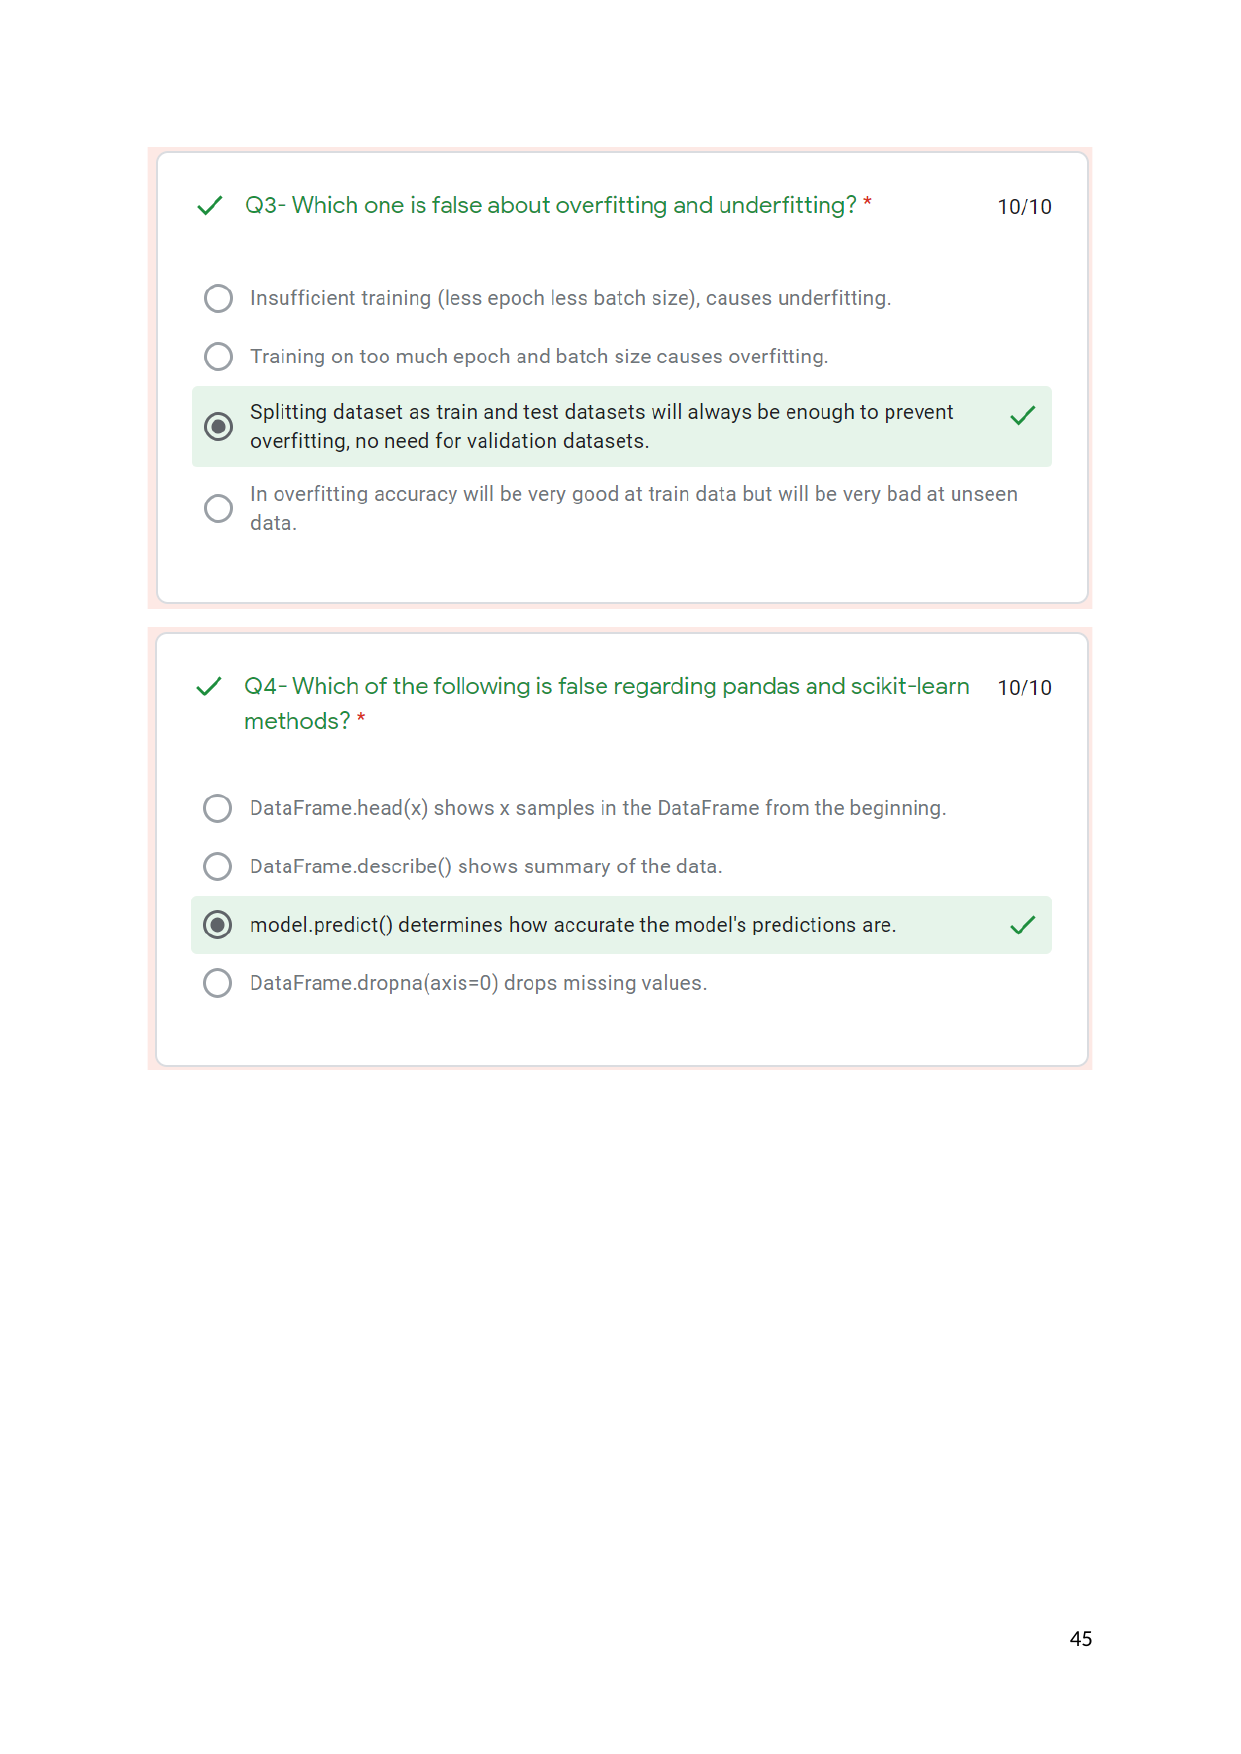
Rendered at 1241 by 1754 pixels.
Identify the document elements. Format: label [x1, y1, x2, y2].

picture [147, 147, 1093, 609]
picture [147, 627, 1093, 1070]
